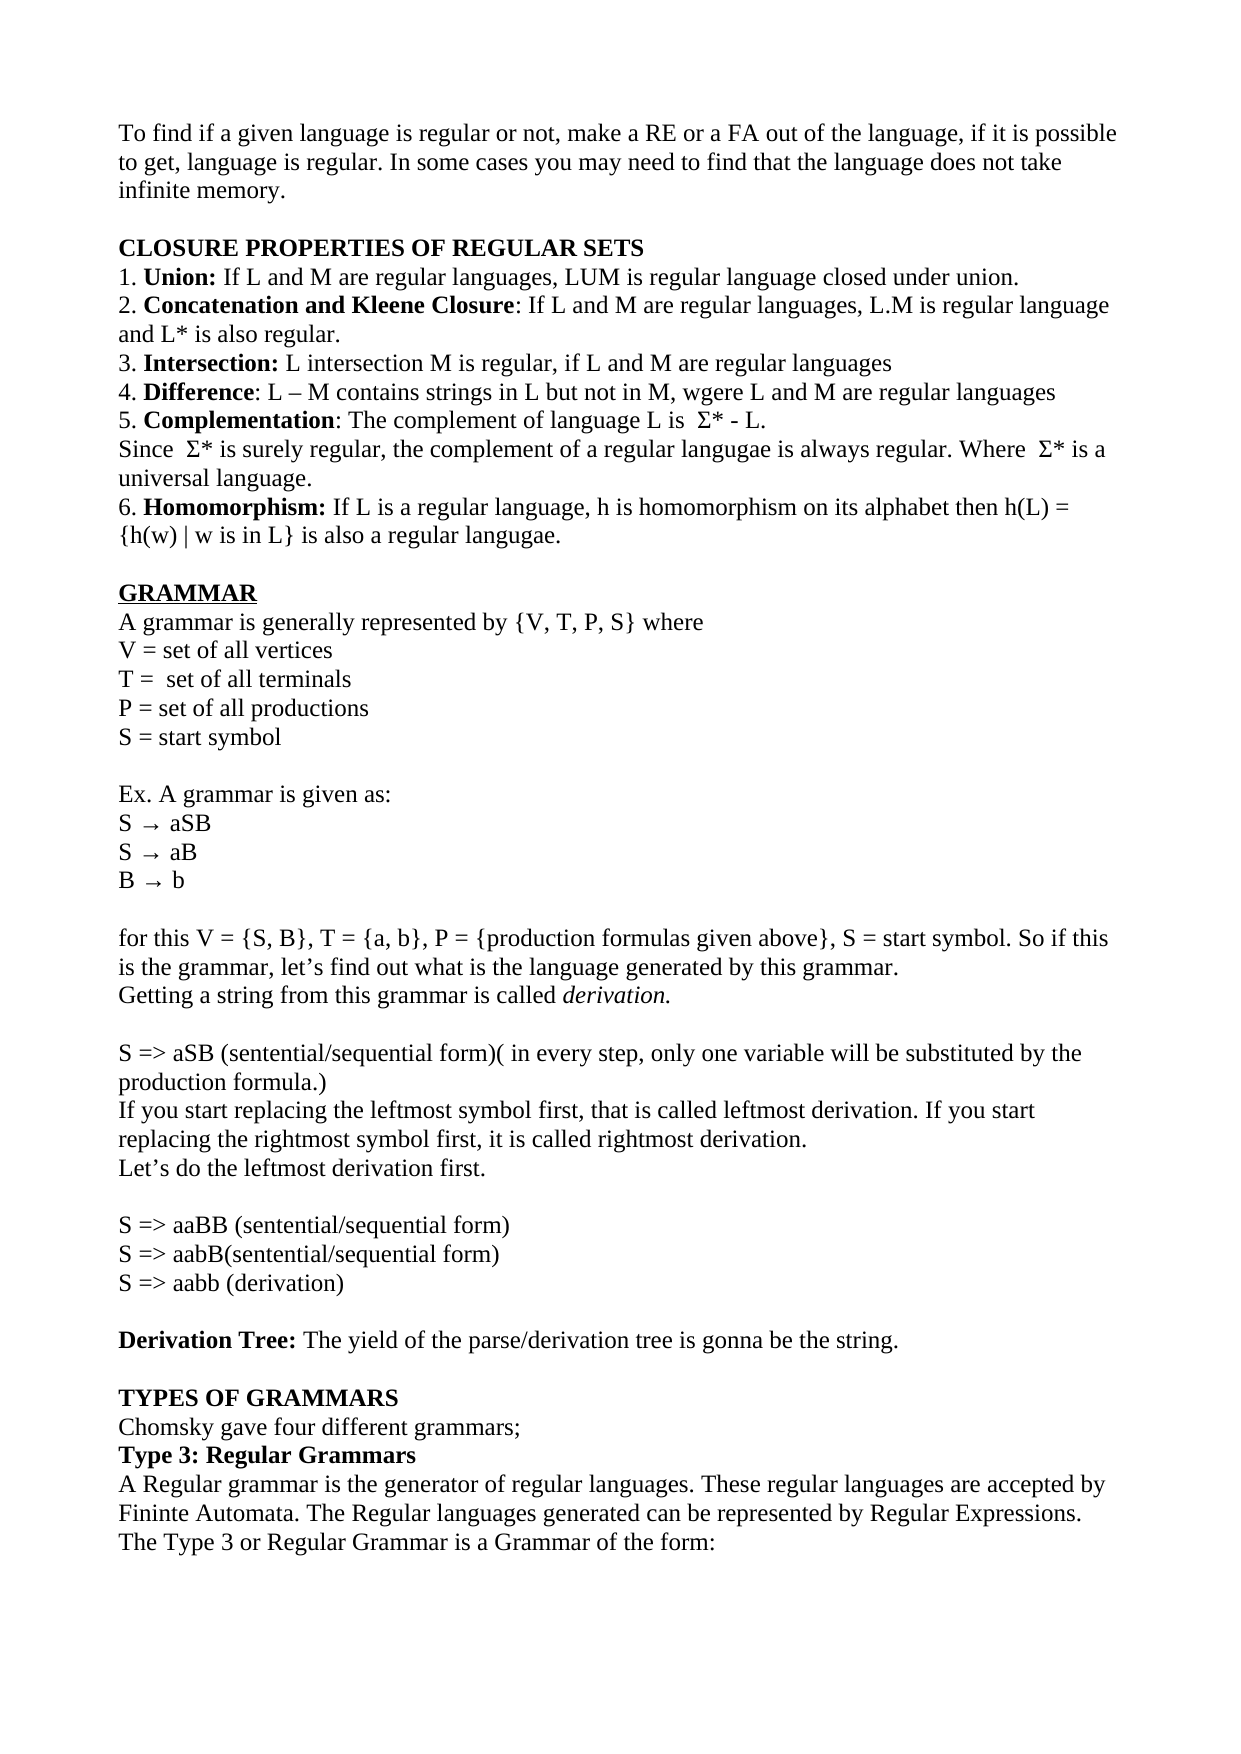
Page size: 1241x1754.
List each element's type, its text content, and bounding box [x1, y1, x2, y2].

text S => aabB(sentential/sequential form) [118, 1239, 1122, 1268]
text 2. Concatenation and Kleene Closure: If L and M are regular languages, L.M is regular language and L* is also regular. [118, 291, 1122, 348]
text V = set of all vertices [118, 636, 1122, 664]
text P = set of all productions [118, 693, 1122, 722]
text To find if a given language is regular or not, make a RE or a FA out of the language, if it is possible to get, language is regular. In some cases you may need to find that the language does not take infinite memory. [118, 118, 1122, 204]
text Derivation Tree: The yield of the parse/derivation tree is gonna be the string. [118, 1326, 1122, 1354]
text 3. Intersection: L intersection M is regular, if L and M are regular languages [118, 348, 1122, 377]
text B → b [118, 866, 1122, 894]
text for this V = {S, B}, T = {a, b}, P = {production formulas given above}, S = start symbol. So if this is the grammar, let’s find out what is the language generated by this grammar. [118, 923, 1122, 981]
text S → aSB [118, 808, 1122, 837]
text T = set of all terminals [118, 664, 1122, 693]
text TYPES OF GRAMMARS [118, 1383, 1122, 1412]
text Let’s do the leftmost derivation first. [118, 1153, 1122, 1182]
text Type 3: Regular Grammars [118, 1441, 1122, 1469]
text S => aSB (sentential/sequential form)( in every step, only one variable will be substituted by the production formula.) [118, 1038, 1122, 1096]
text 6. Homomorphism: If L is a regular language, h is homomorphism on its alphabet then h(L) = {h(w) | w is in L} is also a regular langugae. [118, 492, 1122, 549]
text 4. Difference: L – M contains strings in L but not in M, wgere L and M are regular languages [118, 377, 1122, 406]
text A Regular grammar is the generator of regular languages. These regular languages are accepted by Fininte Automata. The Regular languages generated can be represented by Regular Expressions. The Type 3 or Regular Grammar is a Grammar of the form: [118, 1469, 1122, 1556]
text Getting a string from this grammar is called derivation. [118, 981, 1122, 1009]
text Chomsky gave four different grammars; [118, 1412, 1122, 1441]
text CLOSURE PROPERTIES OF REGULAR SETS [118, 233, 1122, 262]
text GRAMMAR [118, 578, 1122, 607]
text S = start symbol [118, 722, 1122, 751]
text 1. Union: If L and M are regular languages, LUM is regular language closed under union. [118, 262, 1122, 291]
text S => aaBB (sentential/sequential form) [118, 1211, 1122, 1239]
text Since Σ* is surely regular, the complement of a regular langugae is always regular. Where Σ* is a universal language. [118, 434, 1122, 492]
text If you start replacing the leftmost symbol first, that is called leftmost derivation. If you start replacing the rightmost symbol first, it is called rightmost derivation. [118, 1096, 1122, 1153]
text Ex. A grammar is given as: [118, 779, 1122, 808]
text S => aabb (derivation) [118, 1268, 1122, 1297]
text S → aB [118, 837, 1122, 866]
text A grammar is generally represented by {V, T, P, S} where [118, 607, 1122, 636]
text 5. Complementation: The complement of language L is Σ* - L. [118, 406, 1122, 434]
